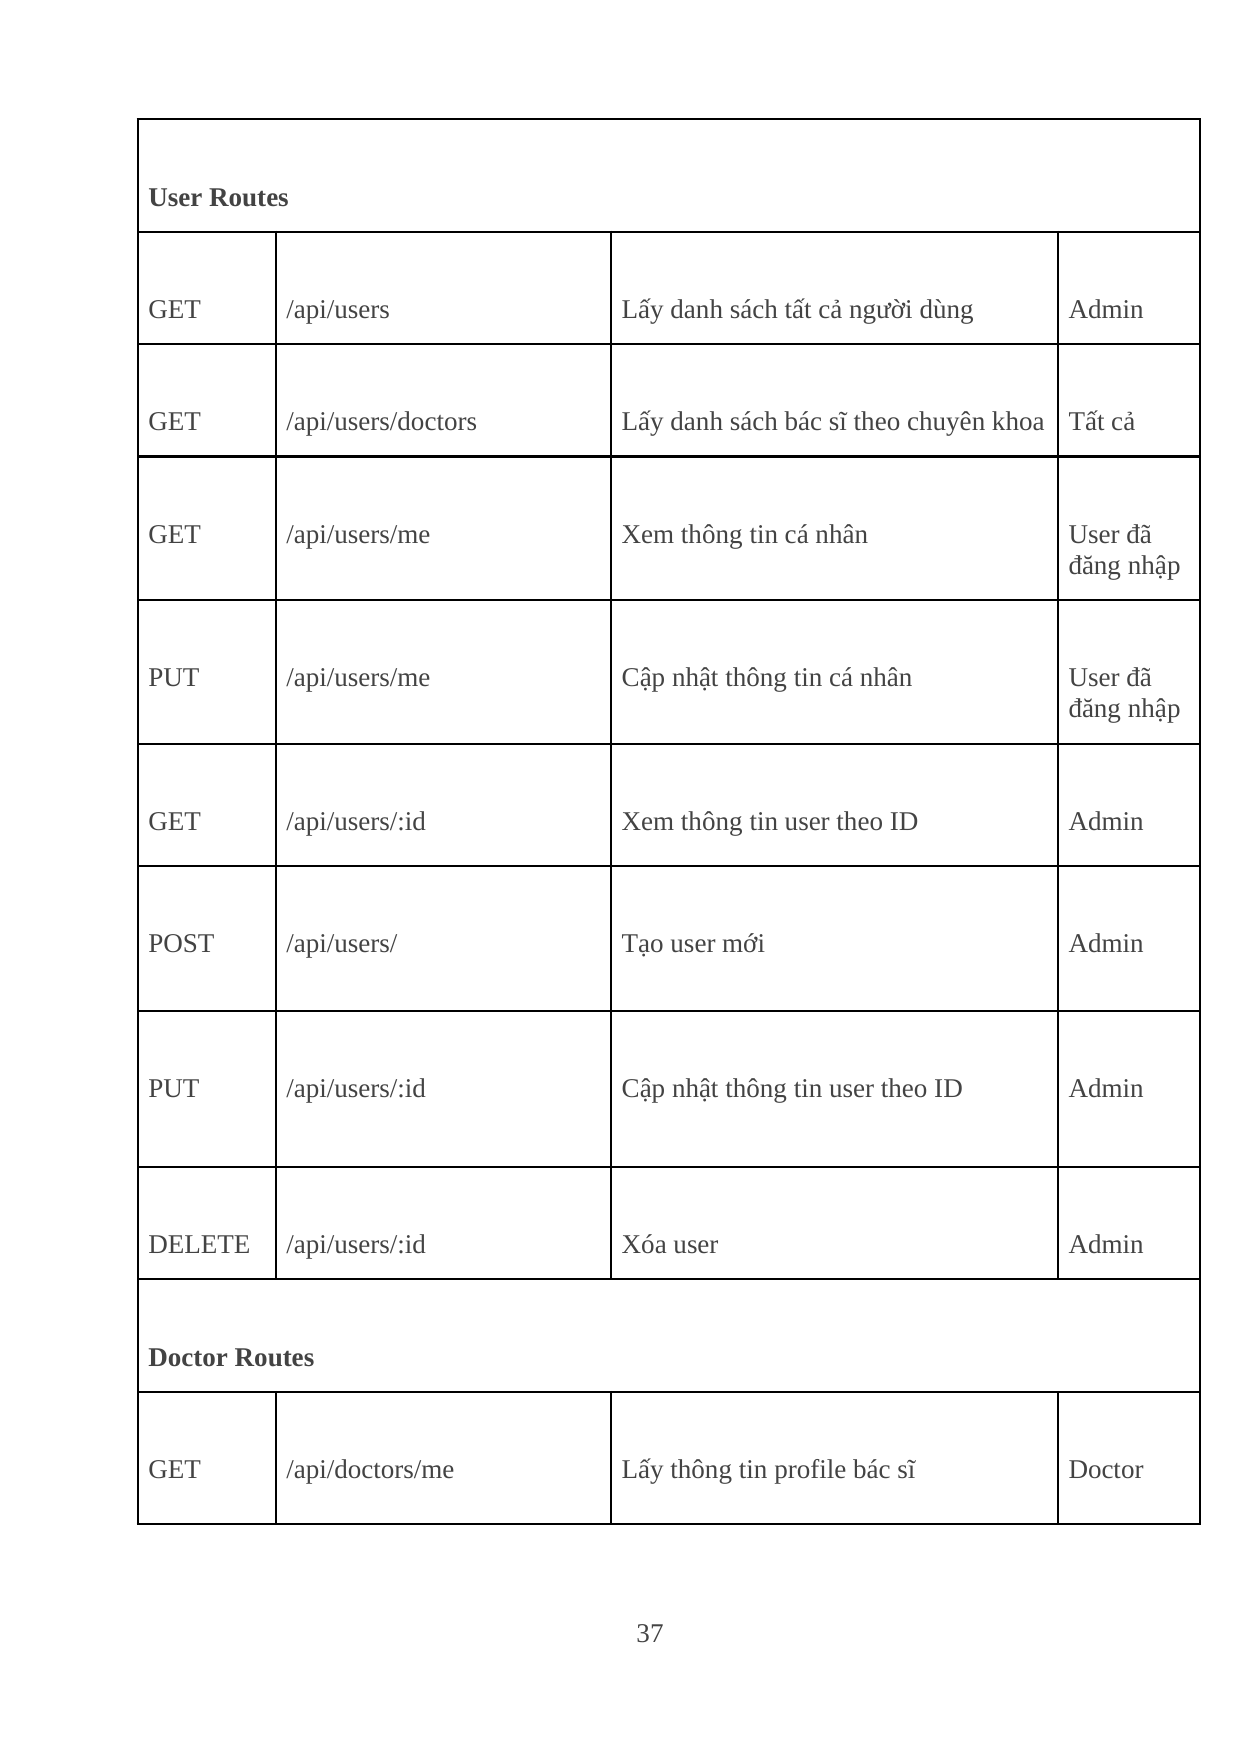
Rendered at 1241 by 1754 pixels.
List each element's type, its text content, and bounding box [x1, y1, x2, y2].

table_cell PUT [139, 1012, 275, 1166]
table_cell DELETE [139, 1168, 275, 1278]
table_cell /api/users [277, 233, 610, 343]
table_cell Admin [1059, 233, 1199, 343]
table_cell /api/users/me [277, 458, 610, 599]
table_cell Lấy danh sách tất cả người dùng [612, 233, 1057, 343]
table_cell /api/doctors/me [277, 1393, 610, 1522]
table_cell Admin [1059, 1012, 1199, 1166]
table_cell Tạo user mới [612, 867, 1057, 1010]
table_cell Cập nhật thông tin cá nhân [612, 601, 1057, 742]
table_cell Xóa user [612, 1168, 1057, 1278]
table_cell /api/users/:id [277, 1168, 610, 1278]
table_cell /api/users/:id [277, 745, 610, 865]
table_cell Lấy thông tin profile bác sĩ [612, 1393, 1057, 1522]
table_cell Doctor [1059, 1393, 1199, 1522]
table_cell User Routes [139, 120, 1199, 231]
table_cell /api/users/doctors [277, 345, 610, 455]
table_cell Xem thông tin user theo ID [612, 745, 1057, 865]
table_cell User đã đăng nhập [1059, 458, 1199, 599]
table_cell Doctor Routes [139, 1280, 1199, 1391]
table_cell GET [139, 345, 275, 455]
table_cell POST [139, 867, 275, 1010]
table_cell GET [139, 1393, 275, 1522]
table_cell Cập nhật thông tin user theo ID [612, 1012, 1057, 1166]
table_cell Lấy danh sách bác sĩ theo chuyên khoa [612, 345, 1057, 455]
table_cell /api/users/:id [277, 1012, 610, 1166]
table_cell User đã đăng nhập [1059, 601, 1199, 742]
table_cell PUT [139, 601, 275, 742]
table_cell Admin [1059, 745, 1199, 865]
table_cell GET [139, 233, 275, 343]
table_cell Admin [1059, 1168, 1199, 1278]
table_cell GET [139, 458, 275, 599]
table_cell Tất cả [1059, 345, 1199, 455]
table_cell GET [139, 745, 275, 865]
table_cell Admin [1059, 867, 1199, 1010]
table_cell /api/users/ [277, 867, 610, 1010]
table_cell /api/users/me [277, 601, 610, 742]
table_cell Xem thông tin cá nhân [612, 458, 1057, 599]
